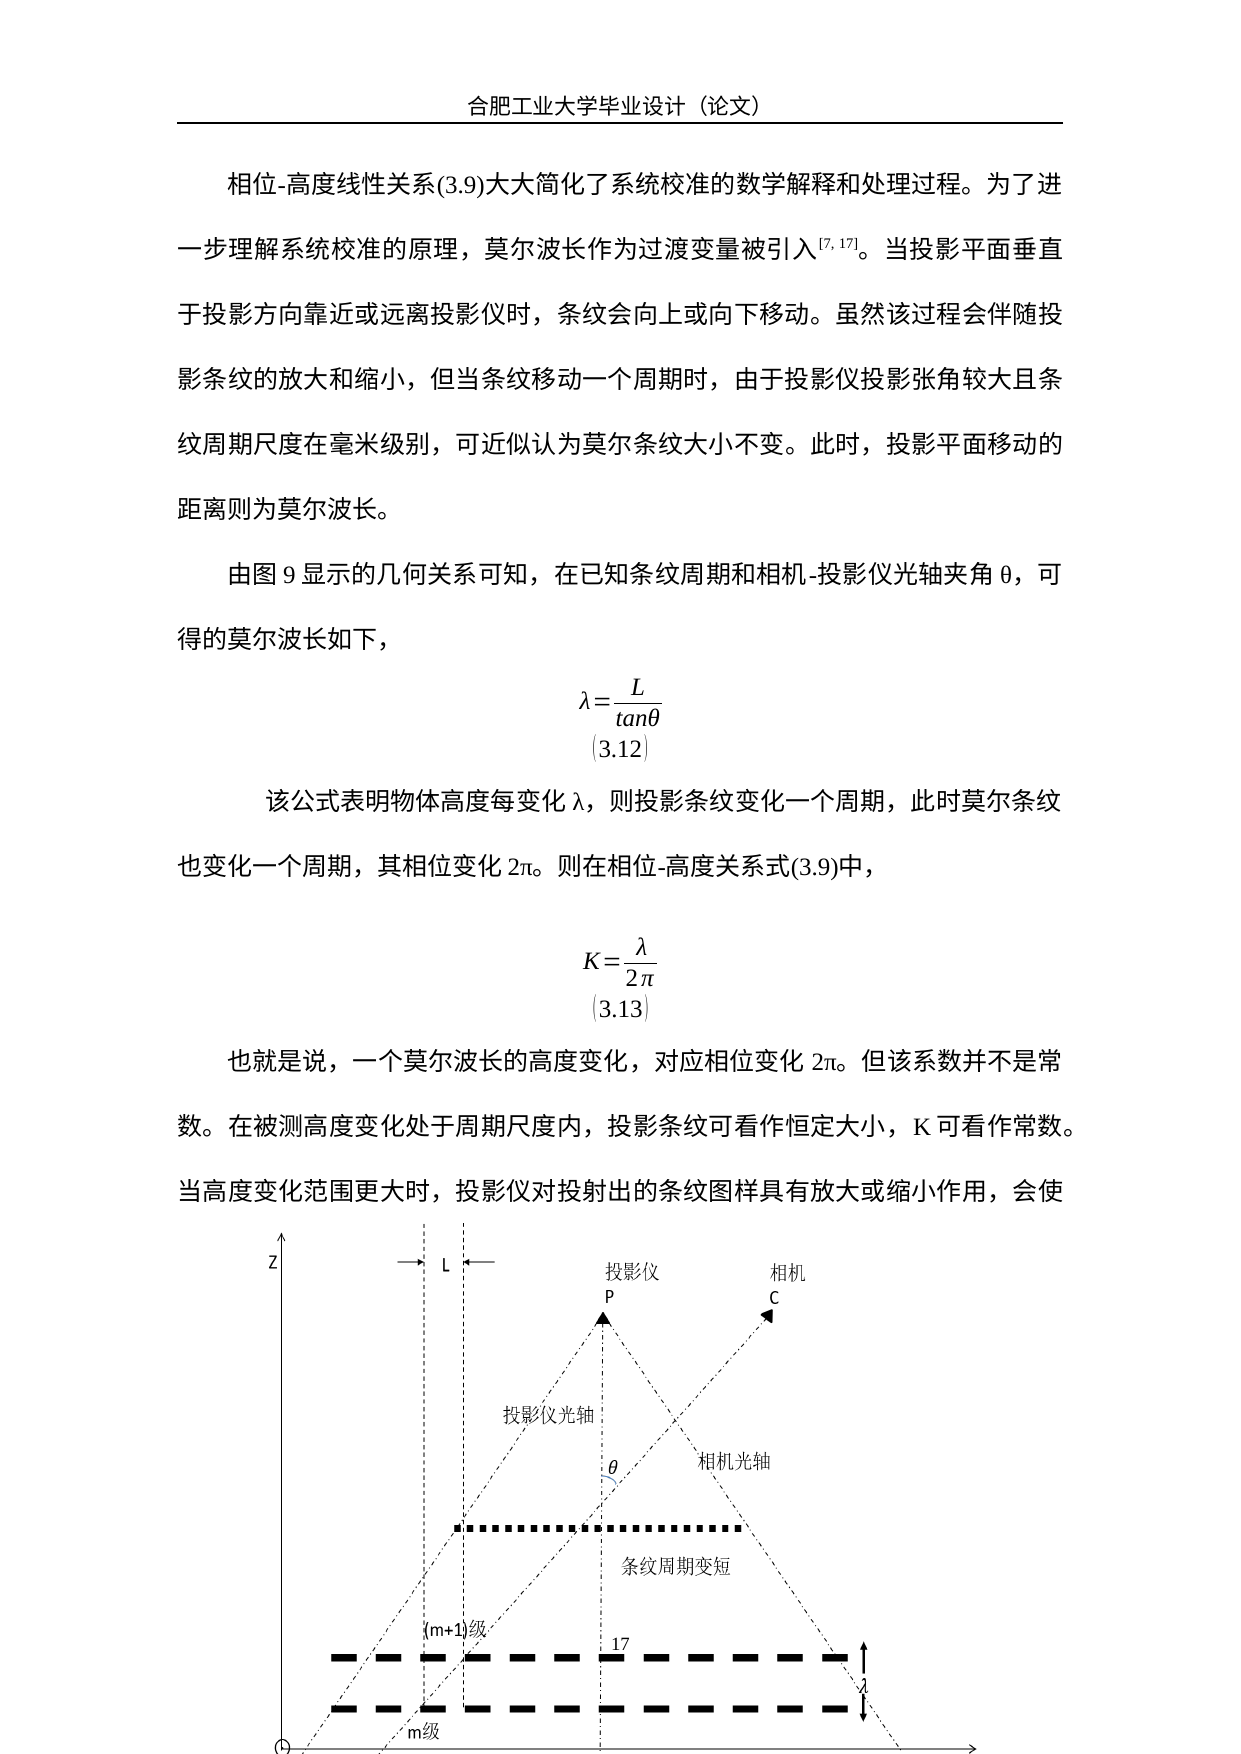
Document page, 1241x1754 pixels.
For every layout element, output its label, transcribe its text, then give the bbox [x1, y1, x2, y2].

text 该公式表明物体高度每变化λ，则投影条纹变化一个周期，此时莫尔条纹也变化一个周期，其相位变化2π。则在相位-高度关系式(3.9)中， [177, 767, 1063, 897]
text 由图9显示的几何关系可知，在已知条纹周期和相机-投影仪光轴夹角θ，可得的莫尔波长如下， [177, 540, 1063, 670]
text 相位-高度线性关系(3.9)大大简化了系统校准的数学解释和处理过程。为了进一步理解系统校准的原理，莫尔波长作为过渡变量被引入[7, 17]。当投影平面垂直于投影方向靠近或远离投影仪时，条纹会向上或向下移动。虽然该过程会伴随投影条纹的放大和缩小，但当条纹移动一个周期时，由于投影仪投影张角较大且条纹周期尺度在毫米级别，可近似认为莫尔条纹大小不变。此时，投影平面移动的距离则为莫尔波长。 [177, 150, 1063, 540]
picture [257, 1222, 983, 1754]
text 也就是说，一个莫尔波长的高度变化，对应相位变化2π。但该系数并不是常数。在被测高度变化处于周期尺度内，投影条纹可看作恒定大小，K可看作常数。当高度变化范围更大时，投影仪对投射出的条纹图样具有放大或缩小作用，会使条纹周期L发生变化。随着高度增加，条纹图样缩小，条纹周期L减小，莫尔波长减小。反之，条纹周期L变大，莫尔波长变大。因此，在线性系统校准时，需要校准不同周期条纹图样的线性系数。 [177, 1027, 1063, 1222]
